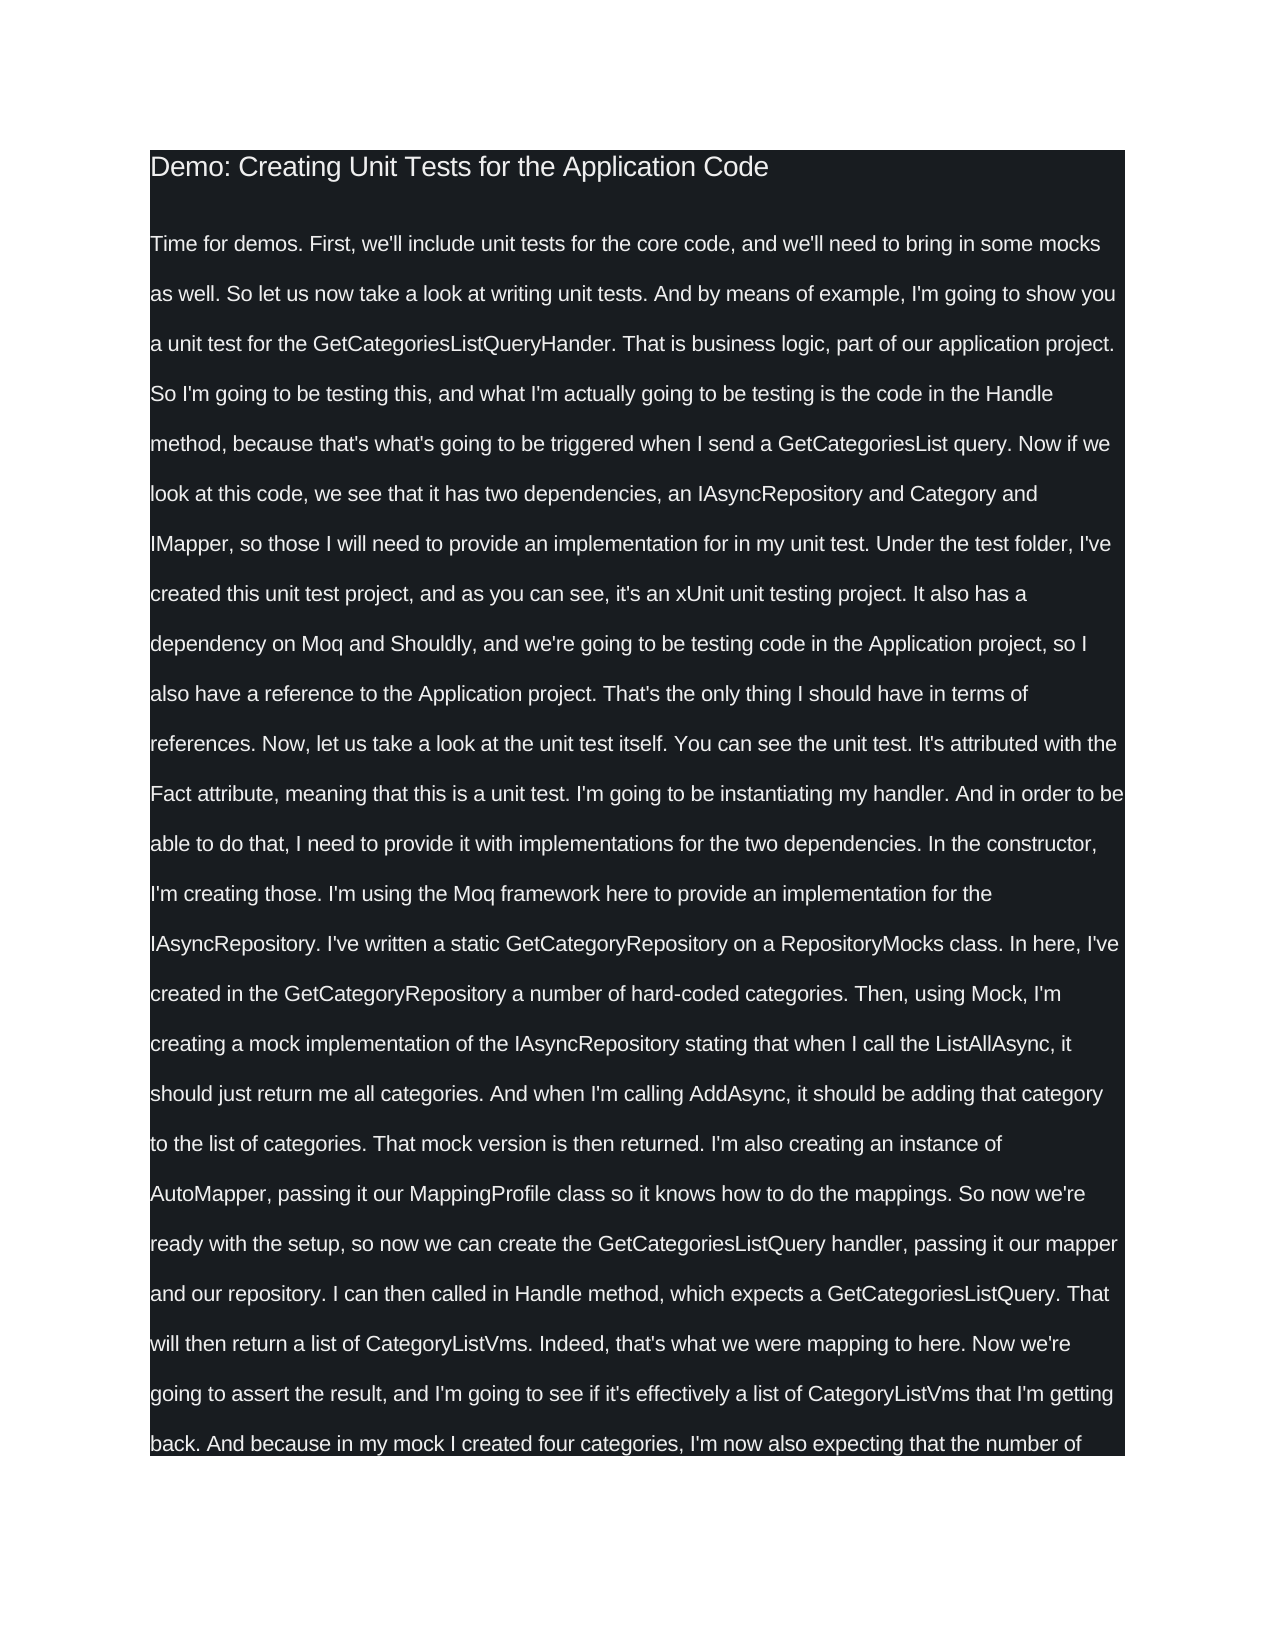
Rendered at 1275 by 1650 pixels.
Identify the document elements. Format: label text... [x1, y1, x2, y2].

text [150, 206, 1125, 1456]
text Demo: Creating Unit Tests for the Application Code [150, 150, 1125, 182]
